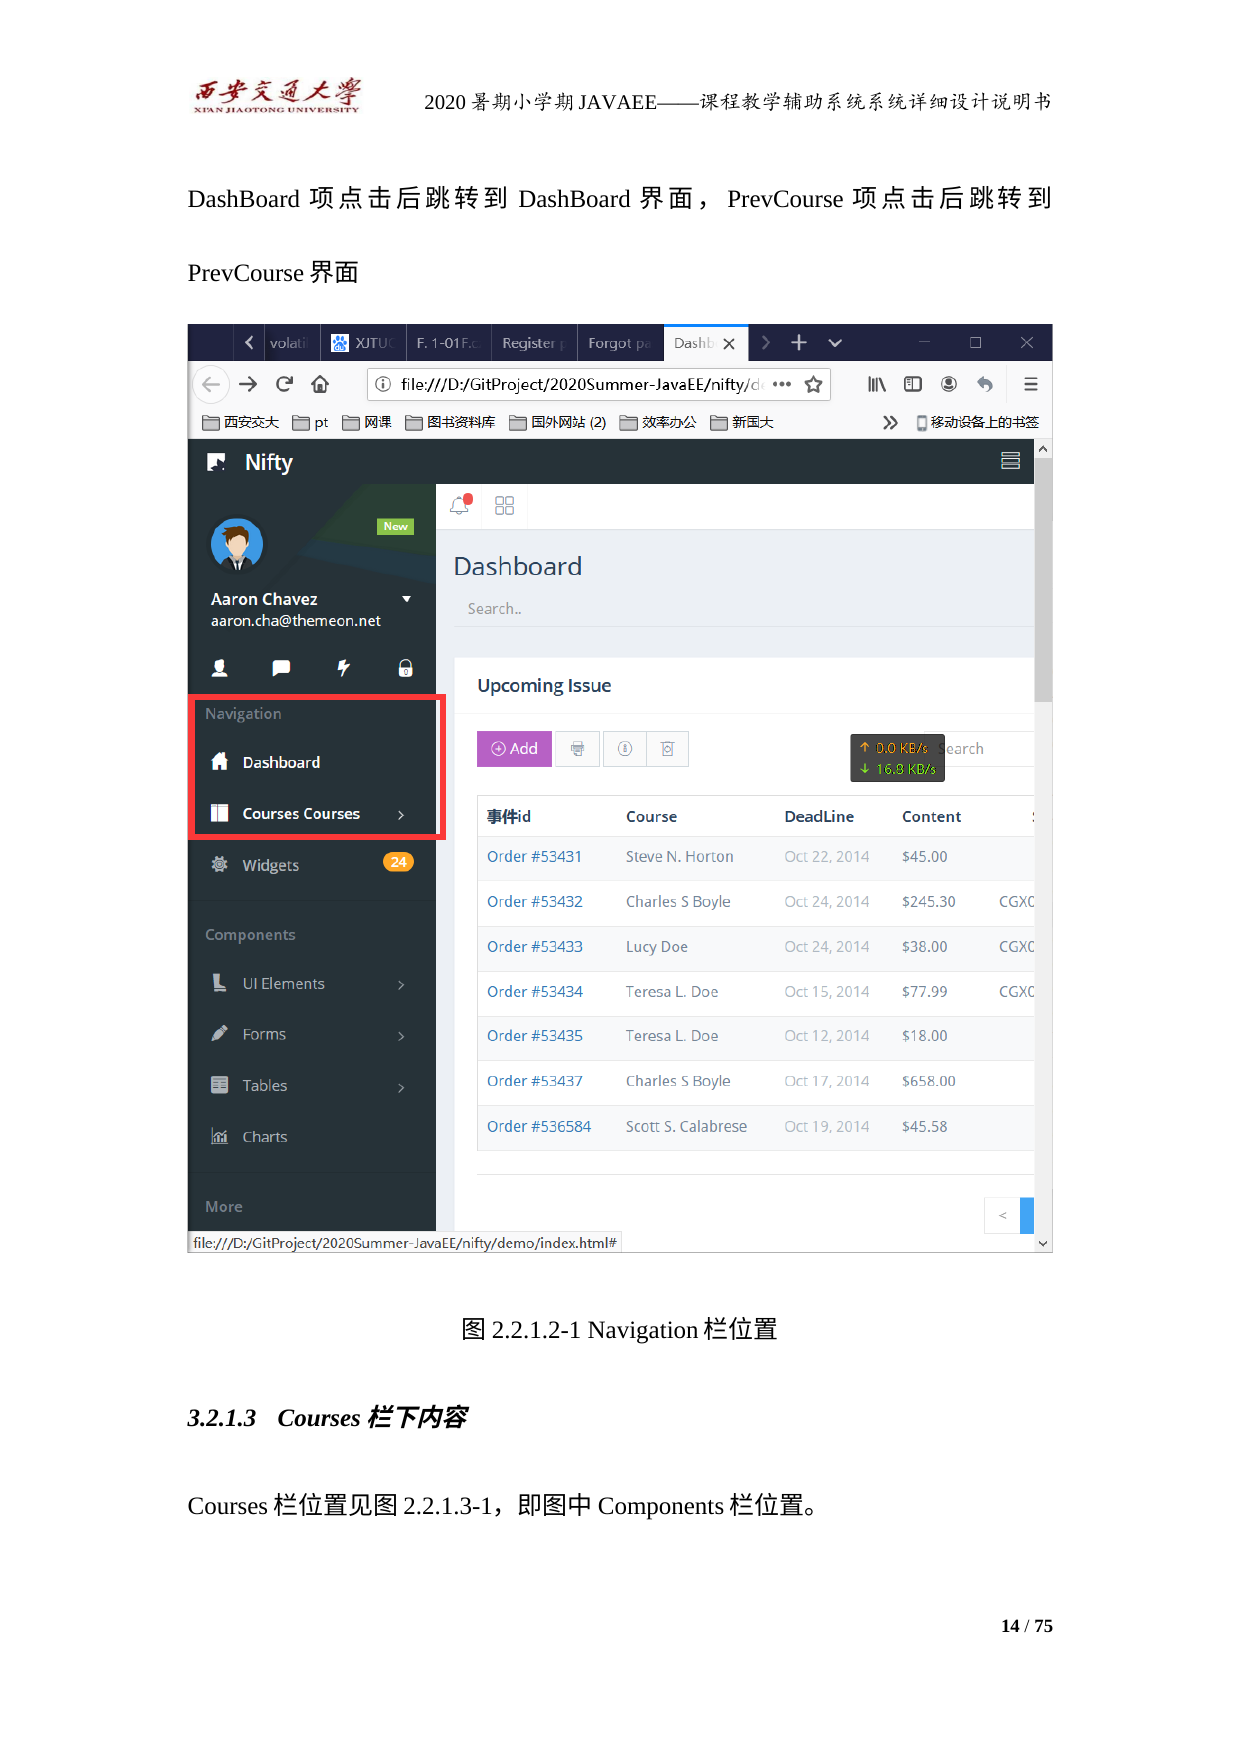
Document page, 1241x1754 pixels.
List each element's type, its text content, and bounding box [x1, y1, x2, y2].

text Courses栏位置见图2.2.1.3-1，即图中Components栏位置。 [187, 1469, 1053, 1537]
picture [189, 77, 364, 114]
text DashBoard项点击后跳转到DashBoard界面，PrevCourse项点击后跳转到PrevCourse界面 [187, 163, 1053, 304]
subtitle Courses栏下内容 [187, 1382, 1053, 1450]
picture [187, 324, 1053, 1253]
text 图2.2.1.2-1 Navigation栏位置 [187, 1294, 1053, 1362]
